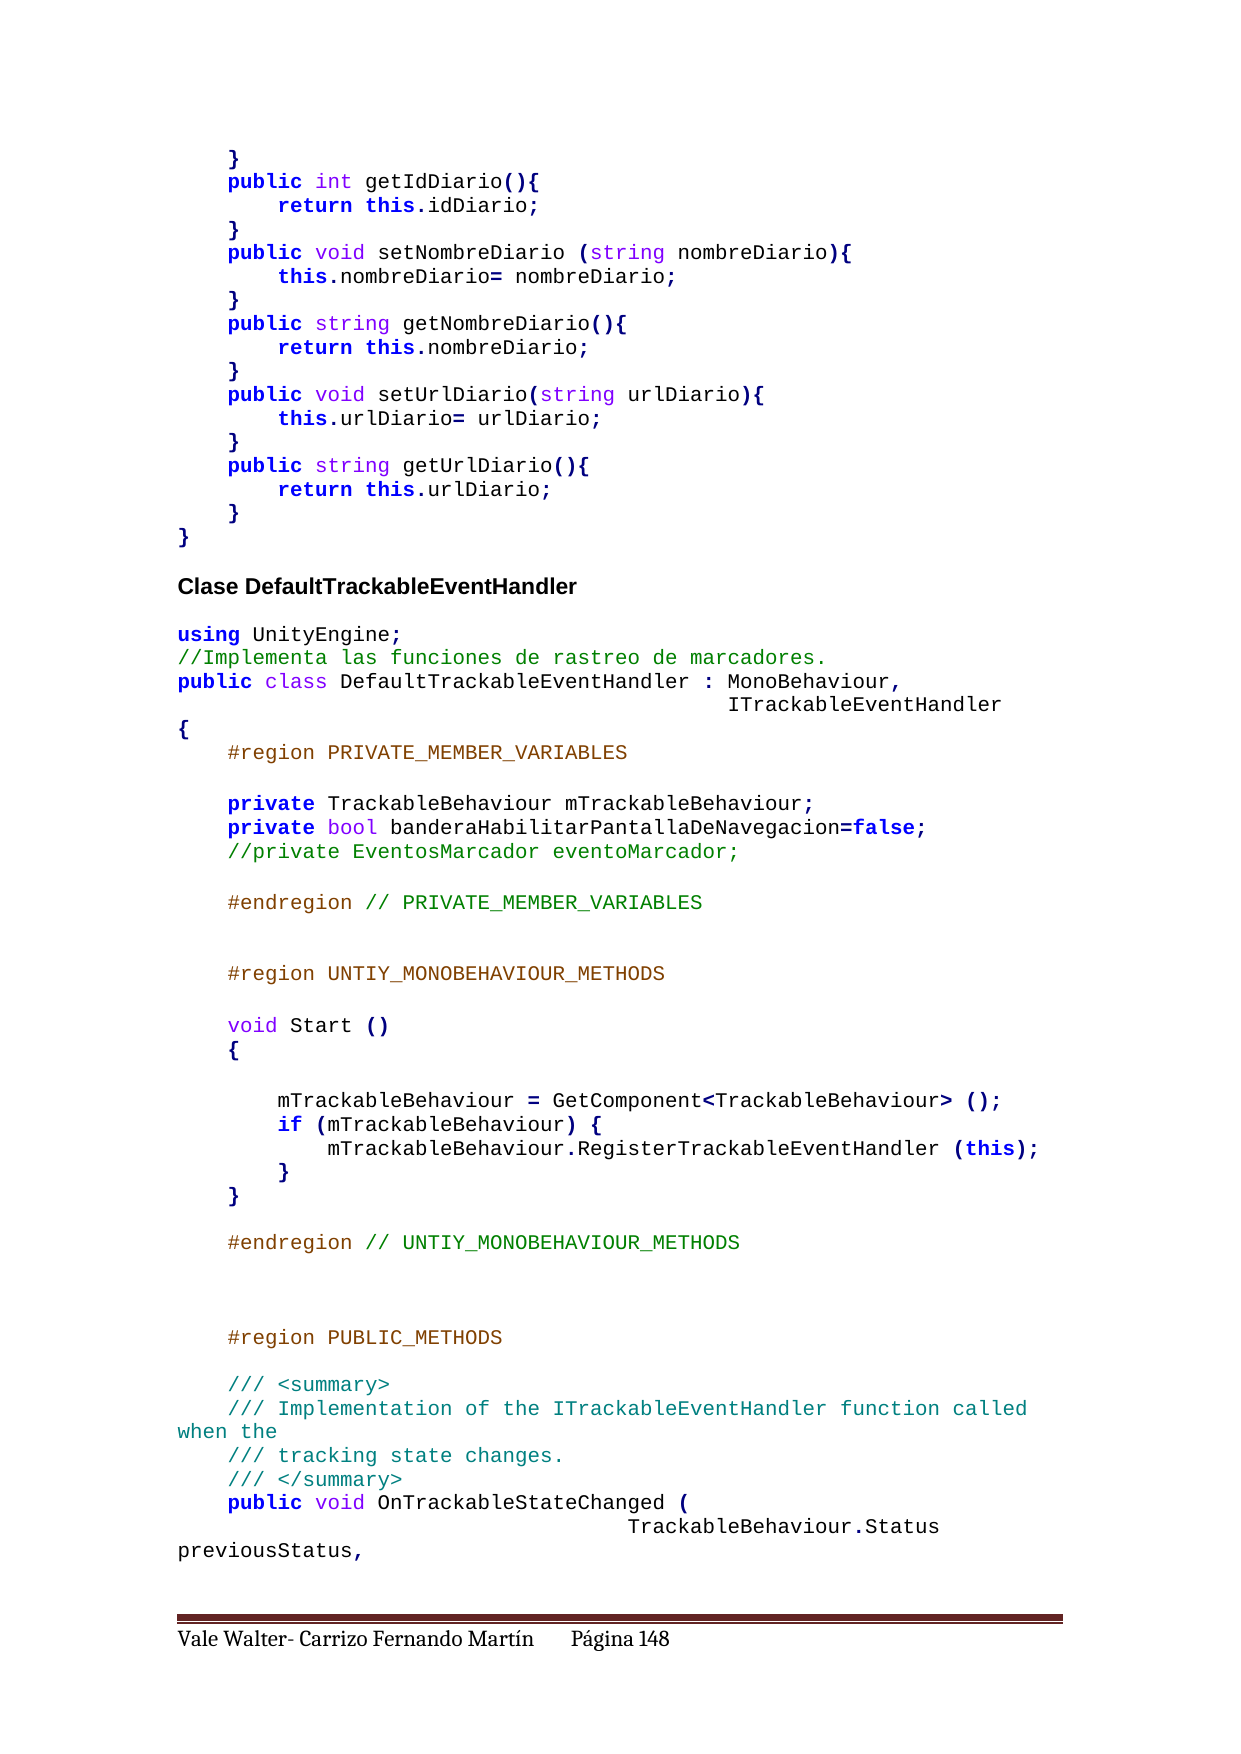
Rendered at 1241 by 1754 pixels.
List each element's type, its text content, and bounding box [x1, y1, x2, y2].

text public void setUrlDiario(string urlDiario){ [177, 384, 1063, 408]
text } [177, 218, 1063, 242]
text this.nombreDiario= nombreDiario; [177, 266, 1063, 289]
text public string getNombreDiario(){ [177, 313, 1063, 337]
text mTrackableBehaviour.RegisterTrackableEventHandler (this); [177, 1138, 1063, 1161]
text #endregion // UNTIY_MONOBEHAVIOUR_METHODS [177, 1232, 1063, 1256]
text } [177, 1161, 1063, 1185]
text } [177, 526, 1063, 549]
text } [177, 431, 1063, 455]
text } [177, 1185, 1063, 1208]
text mTrackableBehaviour = GetComponent<TrackableBehaviour> (); [177, 1090, 1063, 1114]
text TrackableBehaviour.Status previousStatus, [177, 1516, 1063, 1563]
text return this.nombreDiario; [177, 337, 1063, 360]
text { [177, 718, 1063, 742]
text /// <summary> [177, 1374, 1063, 1398]
text public string getUrlDiario(){ [177, 455, 1063, 479]
text #region PUBLIC_METHODS [177, 1327, 1063, 1350]
text /// Implementation of the ITrackableEventHandler function called when the [177, 1398, 1063, 1445]
text } [177, 360, 1063, 384]
text ITrackableEventHandler [177, 694, 1063, 718]
text this.urlDiario= urlDiario; [177, 408, 1063, 431]
text Clase DefaultTrackableEventHandler [177, 573, 1063, 599]
text using UnityEngine; [177, 623, 1063, 647]
text } [177, 502, 1063, 526]
text public void OnTrackableStateChanged ( [177, 1492, 1063, 1516]
text } [177, 148, 1063, 171]
text //Implementa las funciones de rastreo de marcadores. [177, 647, 1063, 671]
text #region UNTIY_MONOBEHAVIOUR_METHODS [177, 963, 1063, 987]
text #endregion // PRIVATE_MEMBER_VARIABLES [177, 892, 1063, 916]
text } [177, 289, 1063, 313]
text public int getIdDiario(){ [177, 171, 1063, 195]
text if (mTrackableBehaviour) { [177, 1114, 1063, 1138]
text //private EventosMarcador eventoMarcador; [177, 841, 1063, 864]
text void Start () [177, 1015, 1063, 1039]
text public class DefaultTrackableEventHandler : MonoBehaviour, [177, 671, 1063, 694]
text #region PRIVATE_MEMBER_VARIABLES [177, 742, 1063, 765]
text { [177, 1039, 1063, 1062]
text return this.idDiario; [177, 195, 1063, 218]
text /// tracking state changes. [177, 1445, 1063, 1469]
text return this.urlDiario; [177, 479, 1063, 502]
text private TrackableBehaviour mTrackableBehaviour; [177, 793, 1063, 817]
text private bool banderaHabilitarPantallaDeNavegacion=false; [177, 817, 1063, 841]
text /// </summary> [177, 1469, 1063, 1492]
text public void setNombreDiario (string nombreDiario){ [177, 242, 1063, 266]
